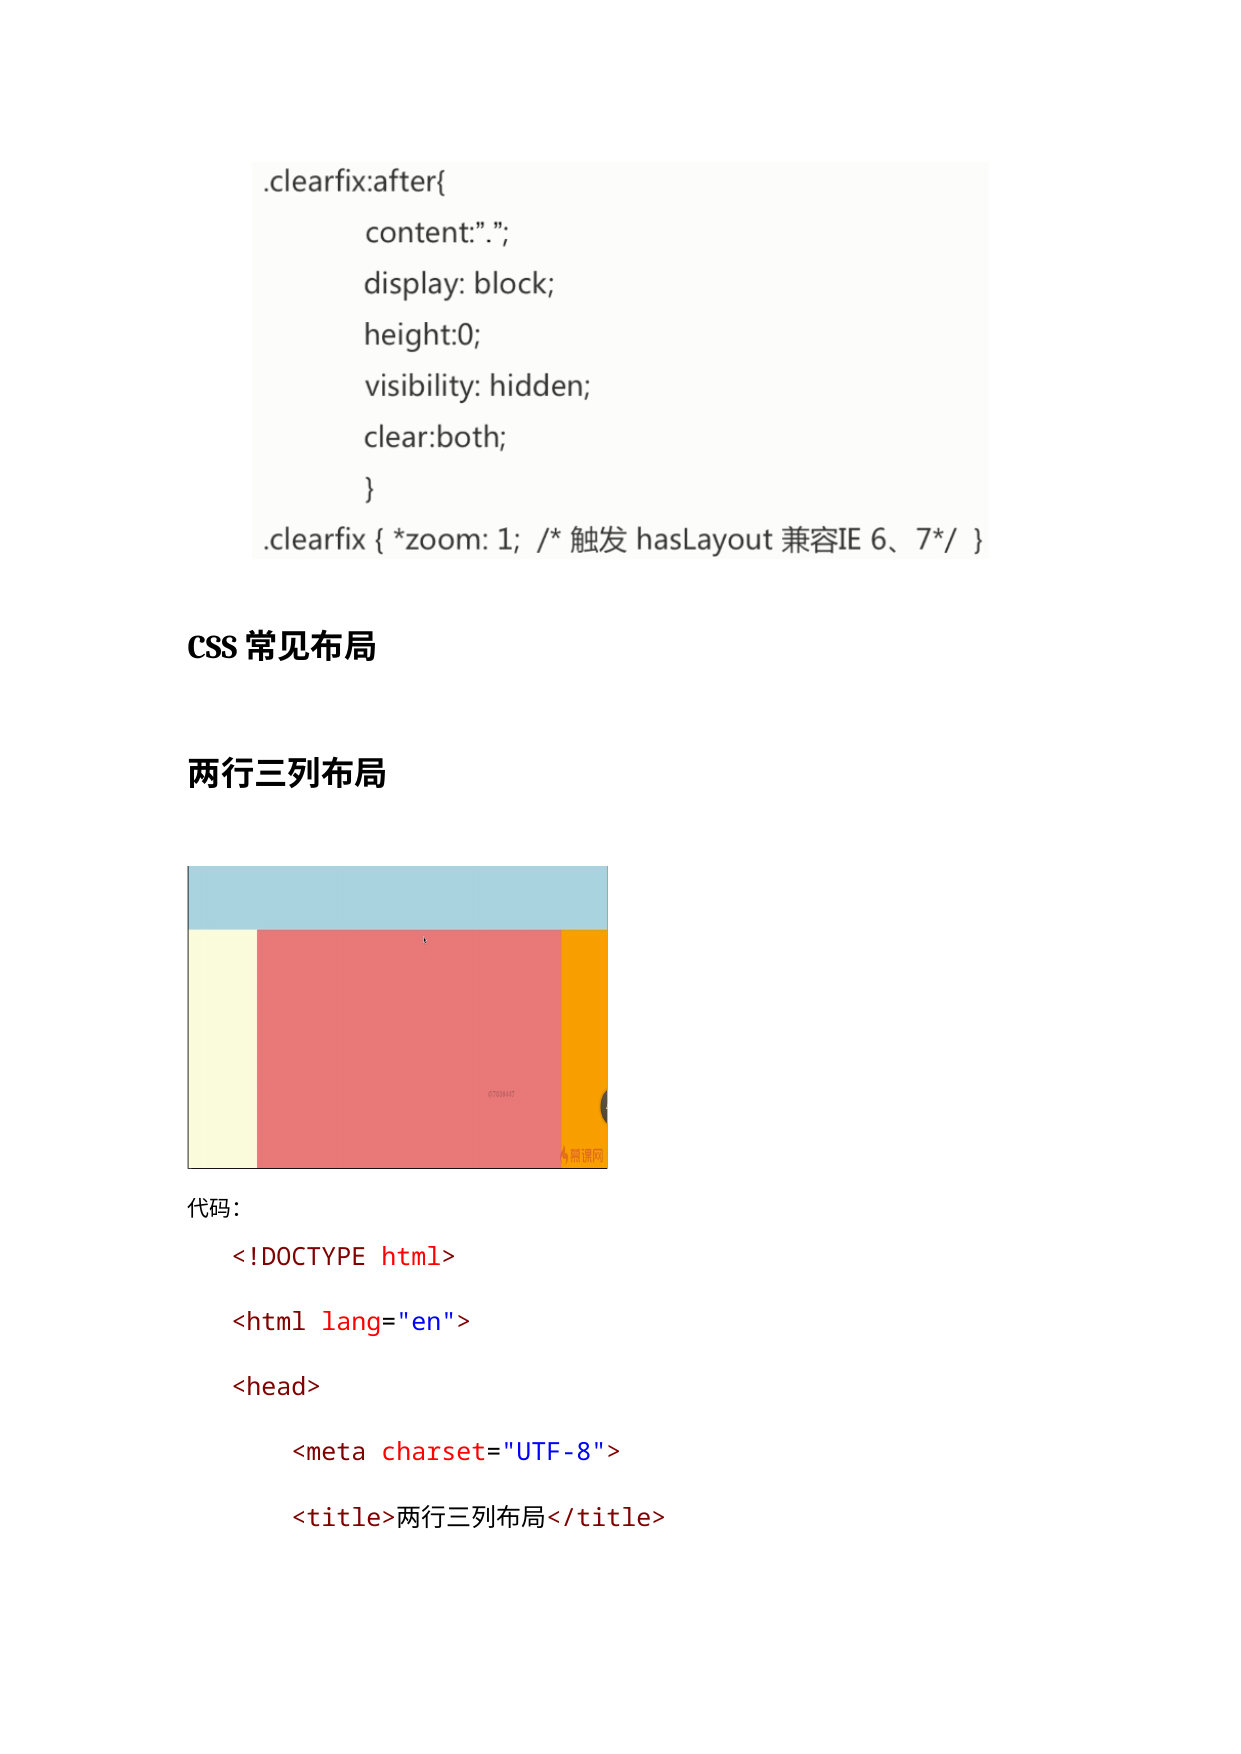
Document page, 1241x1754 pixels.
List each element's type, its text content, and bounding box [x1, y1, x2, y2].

subtitle 两行三列布局 [187, 739, 1053, 804]
text <head> [231, 1353, 1053, 1418]
text 代码： [187, 1191, 1053, 1223]
picture [187, 866, 608, 1169]
text <html lang="en"> [231, 1288, 1053, 1353]
text <meta charset="UTF-8"> [231, 1418, 1053, 1483]
subtitle CSS常见布局 [187, 612, 1053, 677]
picture [251, 162, 989, 559]
text <!DOCTYPE html> [231, 1223, 1053, 1288]
text <title>两行三列布局</title> [231, 1483, 1053, 1548]
